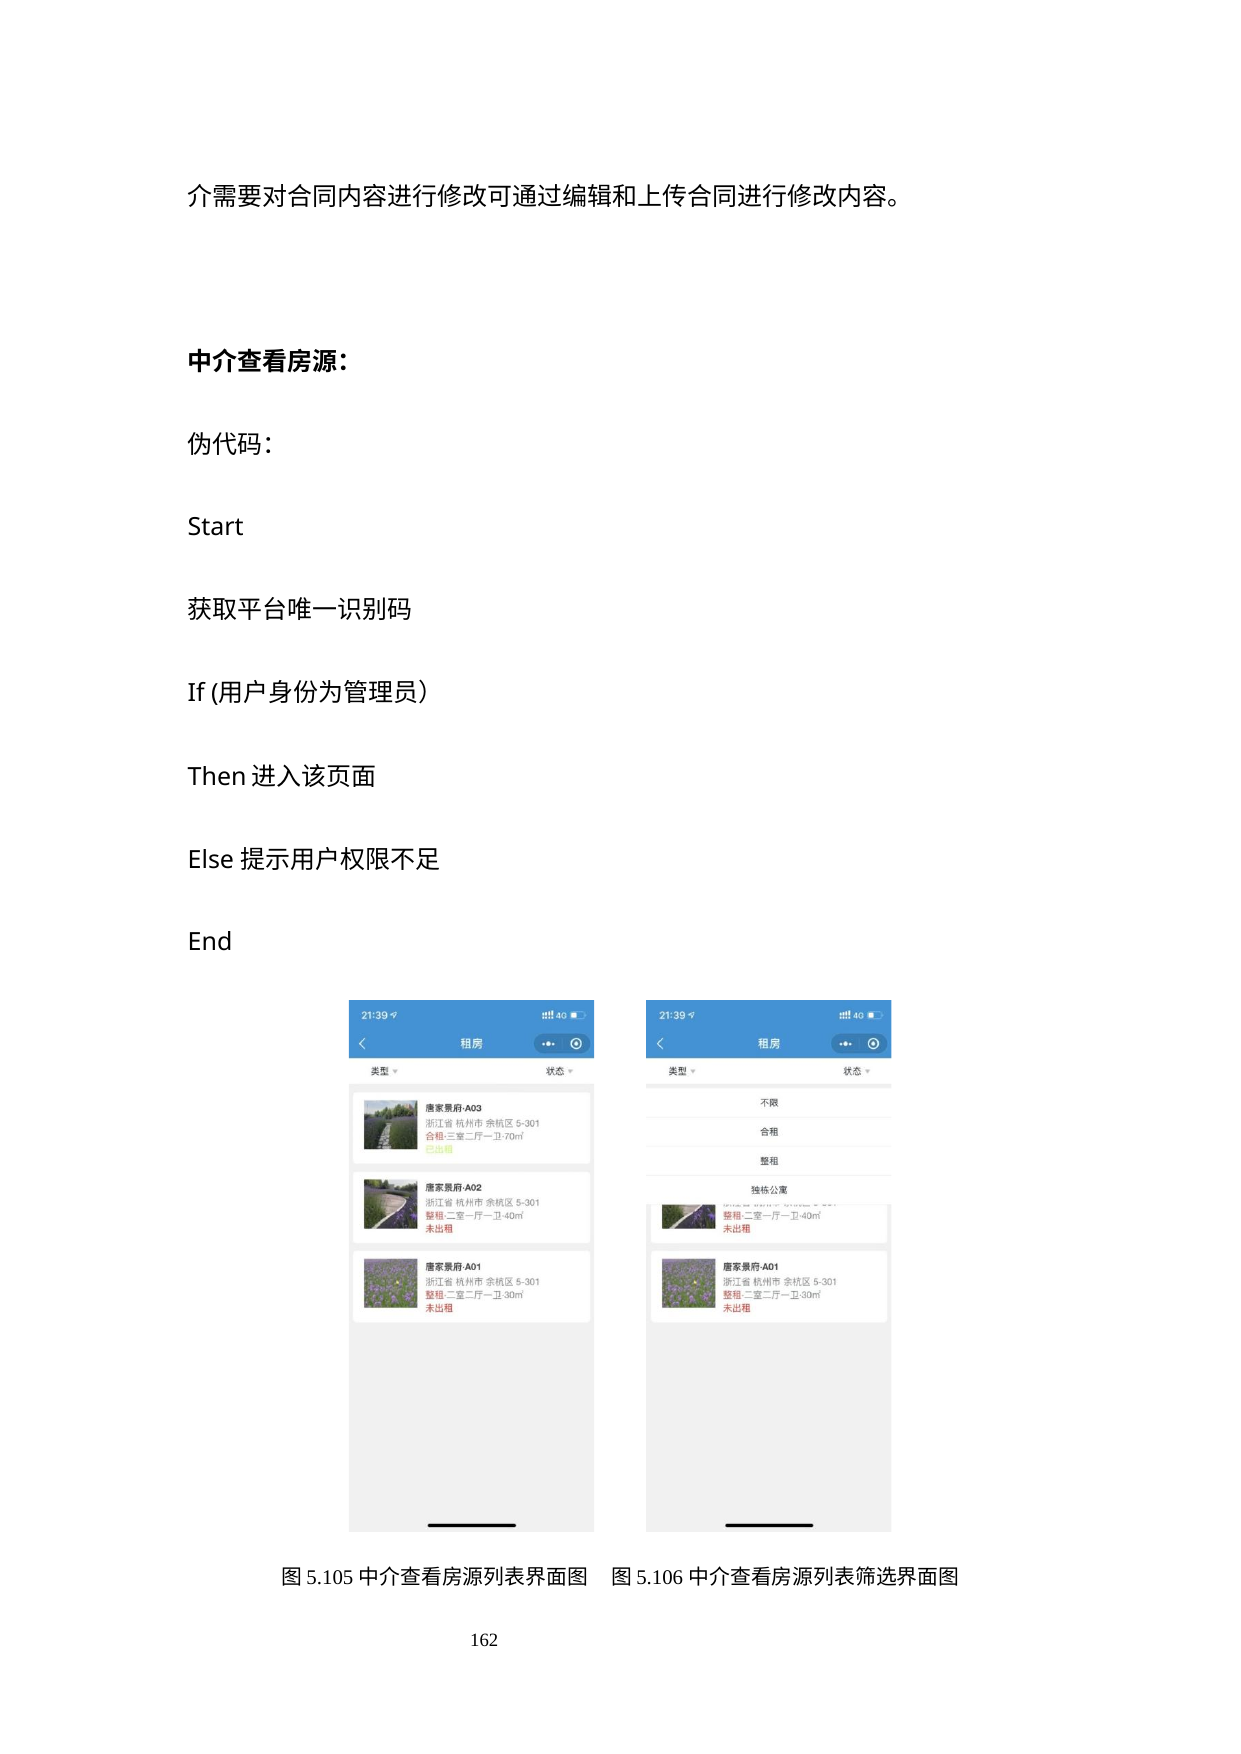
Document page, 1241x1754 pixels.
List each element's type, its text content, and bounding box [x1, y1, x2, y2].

picture [646, 1000, 892, 1532]
text If (用户身份为管理员） [187, 658, 1053, 723]
text Start [187, 493, 1053, 558]
text 伪代码： [187, 410, 1053, 475]
text 图5.105 中介查看房源列表界面图 图5.106 中介查看房源列表筛选界面图 [187, 1559, 1053, 1592]
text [187, 162, 1053, 227]
text 中介查看房源： [187, 327, 1053, 392]
text Then进入该页面 [187, 742, 1053, 807]
text 获取平台唯一识别码 [187, 575, 1053, 640]
picture [348, 1000, 595, 1532]
text End [187, 908, 1053, 973]
text Else 提示用户权限不足 [187, 825, 1053, 890]
